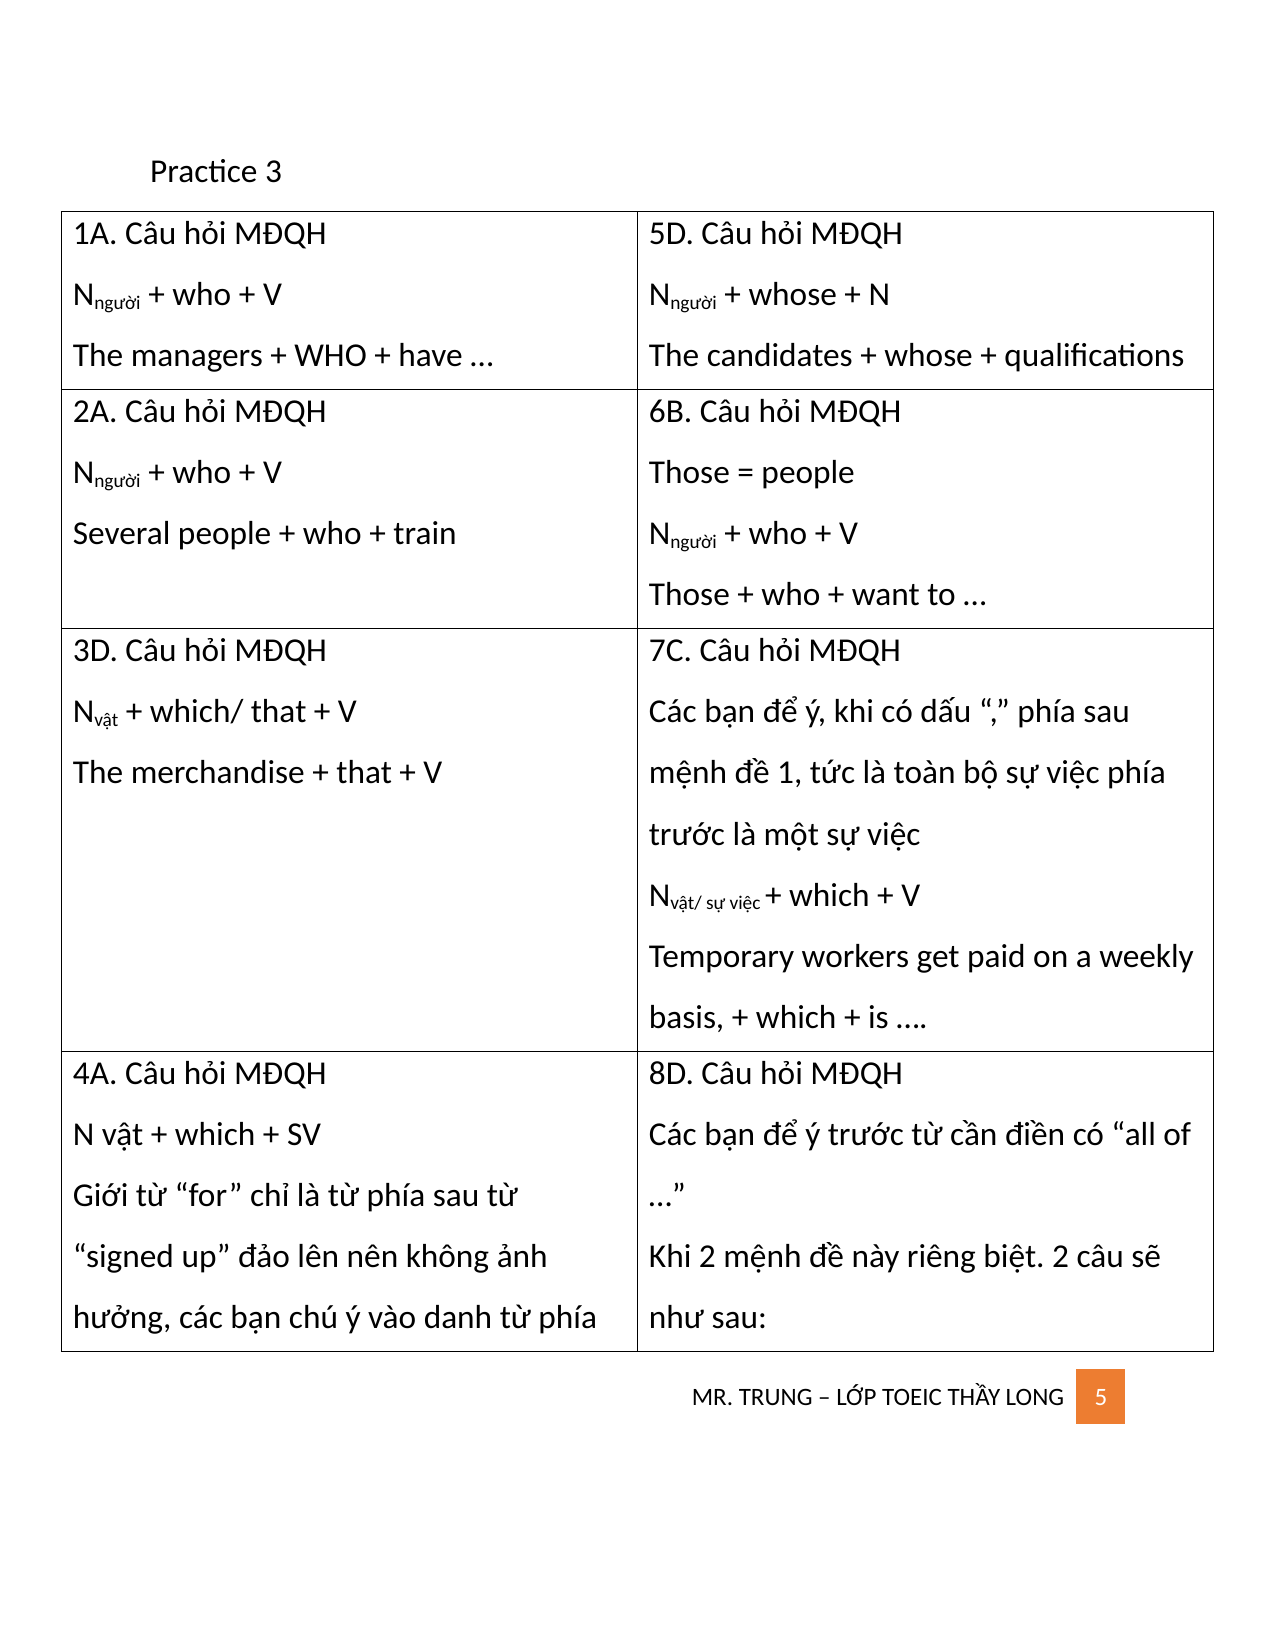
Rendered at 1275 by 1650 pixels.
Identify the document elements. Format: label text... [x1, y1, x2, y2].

table_cell 2A. Câu hỏi MĐQH Nngười + who + V Several people + who + train [62, 390, 637, 628]
table_header 1A. Câu hỏi MĐQH Nngười + who + V The managers + WHO + have … [62, 212, 637, 389]
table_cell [62, 1052, 637, 1351]
table_header 5D. Câu hỏi MĐQH Nngười + whose + N The candidates + whose + qualifications [638, 212, 1213, 389]
text Practice 3 [150, 150, 1125, 191]
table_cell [638, 1052, 1213, 1351]
table_cell 3D. Câu hỏi MĐQH Nvật + which/ that + V The merchandise + that + V [62, 629, 637, 1051]
table_cell 7C. Câu hỏi MĐQH Các bạn để ý, khi có dấu “,” phía sau mệnh đề 1, tức là toàn bộ sự việc phía trước là một sự việc Nvật/ sự việc + which + V Temporary workers get paid on a weekly basis, + which + is …. [638, 629, 1213, 1051]
table_cell 6B. Câu hỏi MĐQH Those = people Nngười + who + V Those + who + want to … [638, 390, 1213, 628]
